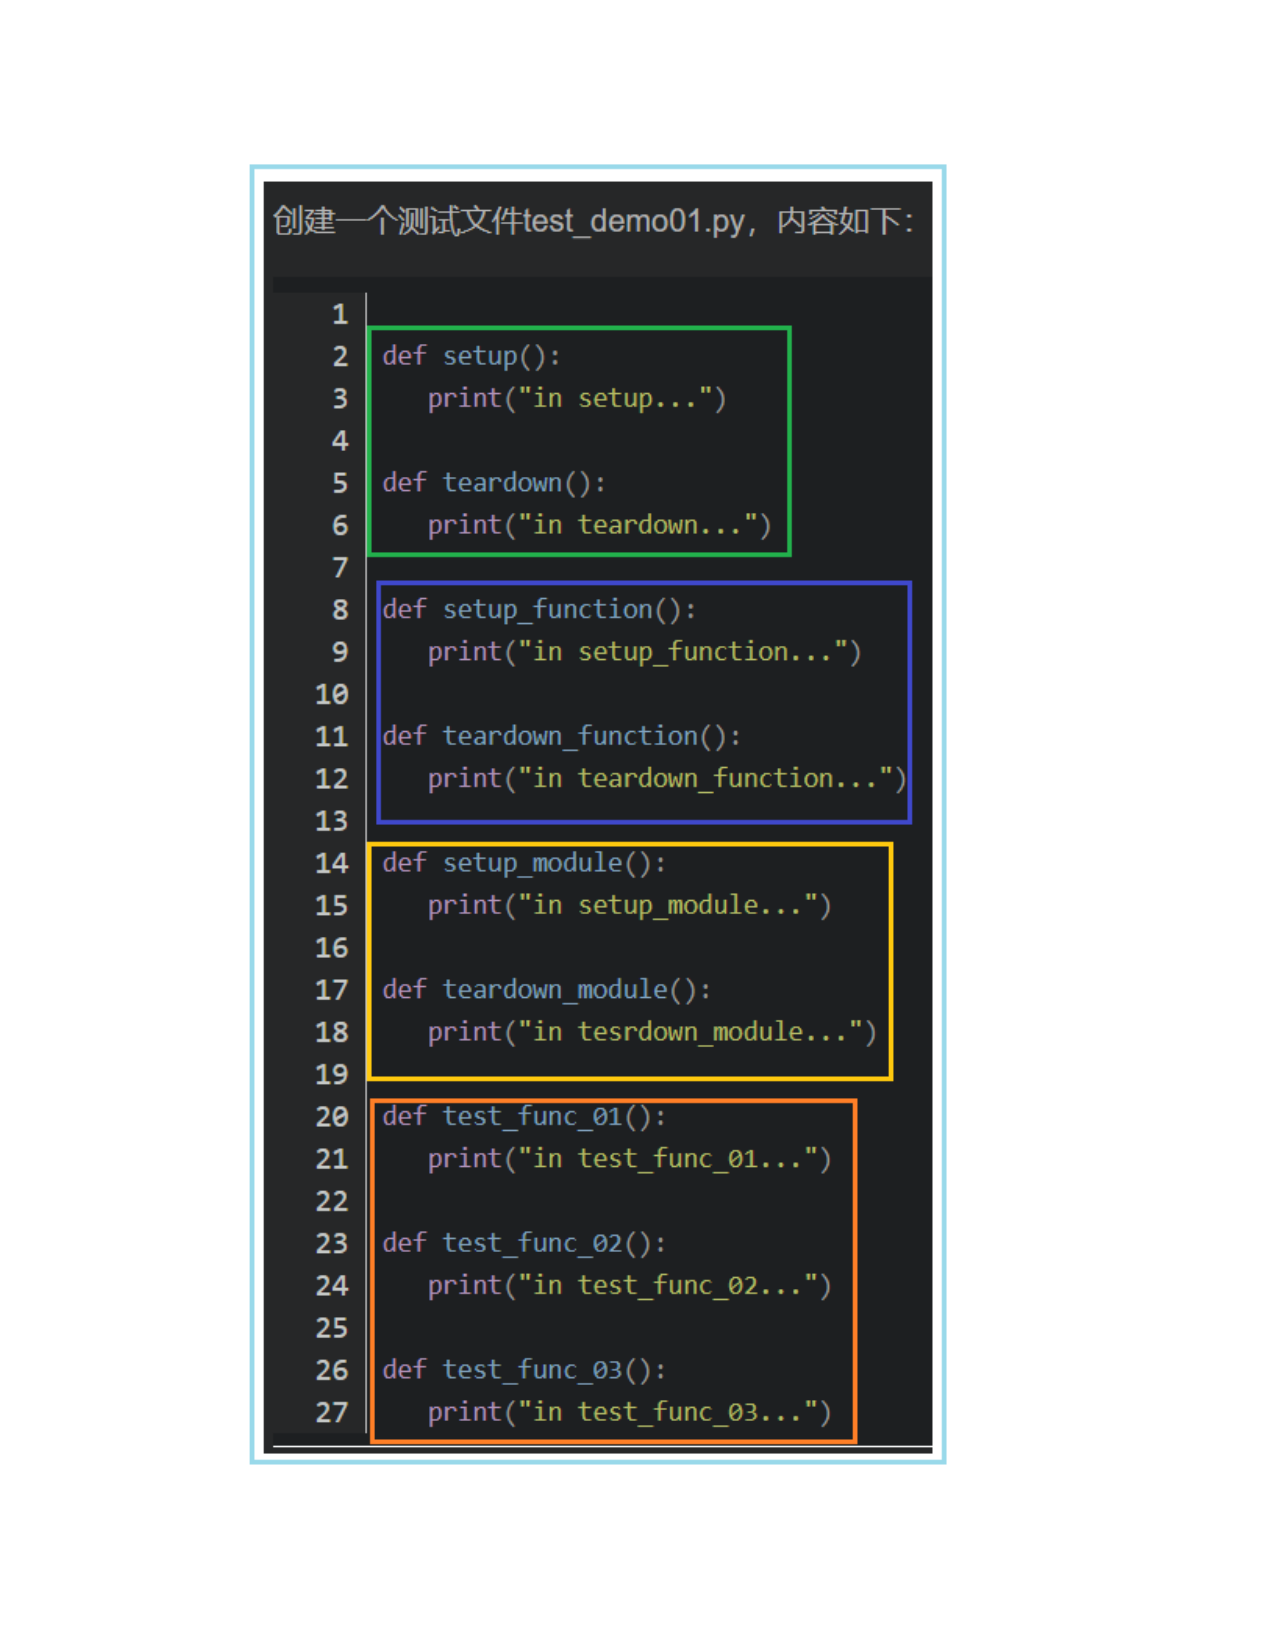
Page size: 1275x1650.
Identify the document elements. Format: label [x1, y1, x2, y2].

picture [225, 150, 964, 1482]
